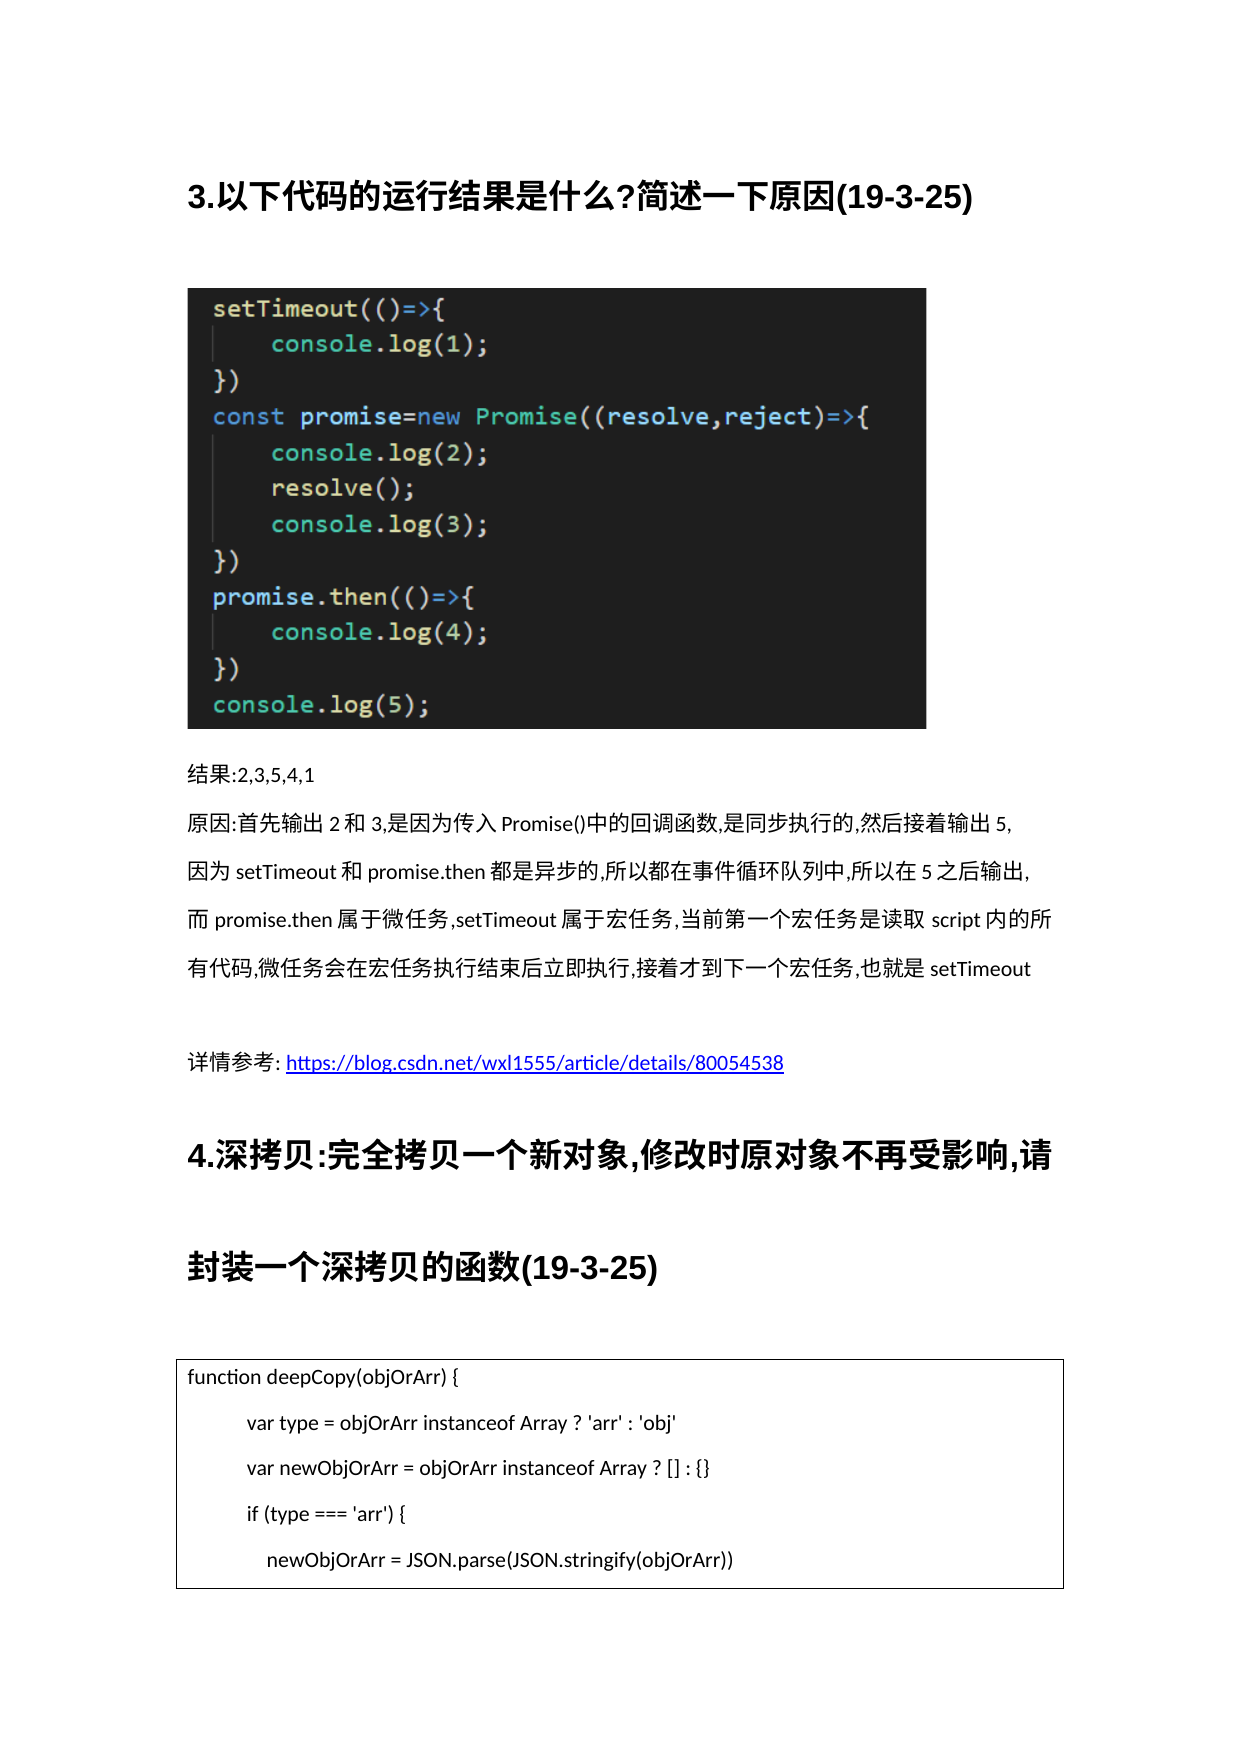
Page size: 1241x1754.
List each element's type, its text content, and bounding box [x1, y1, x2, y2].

text 而promise.then属于微任务,setTimeout属于宏任务,当前第一个宏任务是读取script内的所有代码,微任务会在宏任务执行结束后立即执行,接着才到下一个宏任务,也就是setTimeout [187, 902, 1053, 983]
text 详情参考: https://blog.csdn.net/wxl1555/article/details/80054538 [187, 1045, 1053, 1077]
picture [187, 288, 927, 729]
subtitle 4.深拷贝:完全拷贝一个新对象,修改时原对象不再受影响,请封装一个深拷贝的函数(19-3-25) [187, 1120, 1053, 1297]
text 因为setTimeout和promise.then都是异步的,所以都在事件循环队列中,所以在5之后输出, [187, 854, 1053, 886]
subtitle 3.以下代码的运行结果是什么?简述一下原因(19-3-25) [187, 162, 1053, 227]
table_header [177, 1360, 1063, 1588]
text 结果:2,3,5,4,1 [187, 757, 1053, 789]
text 原因:首先输出2和3,是因为传入Promise()中的回调函数,是同步执行的,然后接着输出5, [187, 805, 1053, 838]
